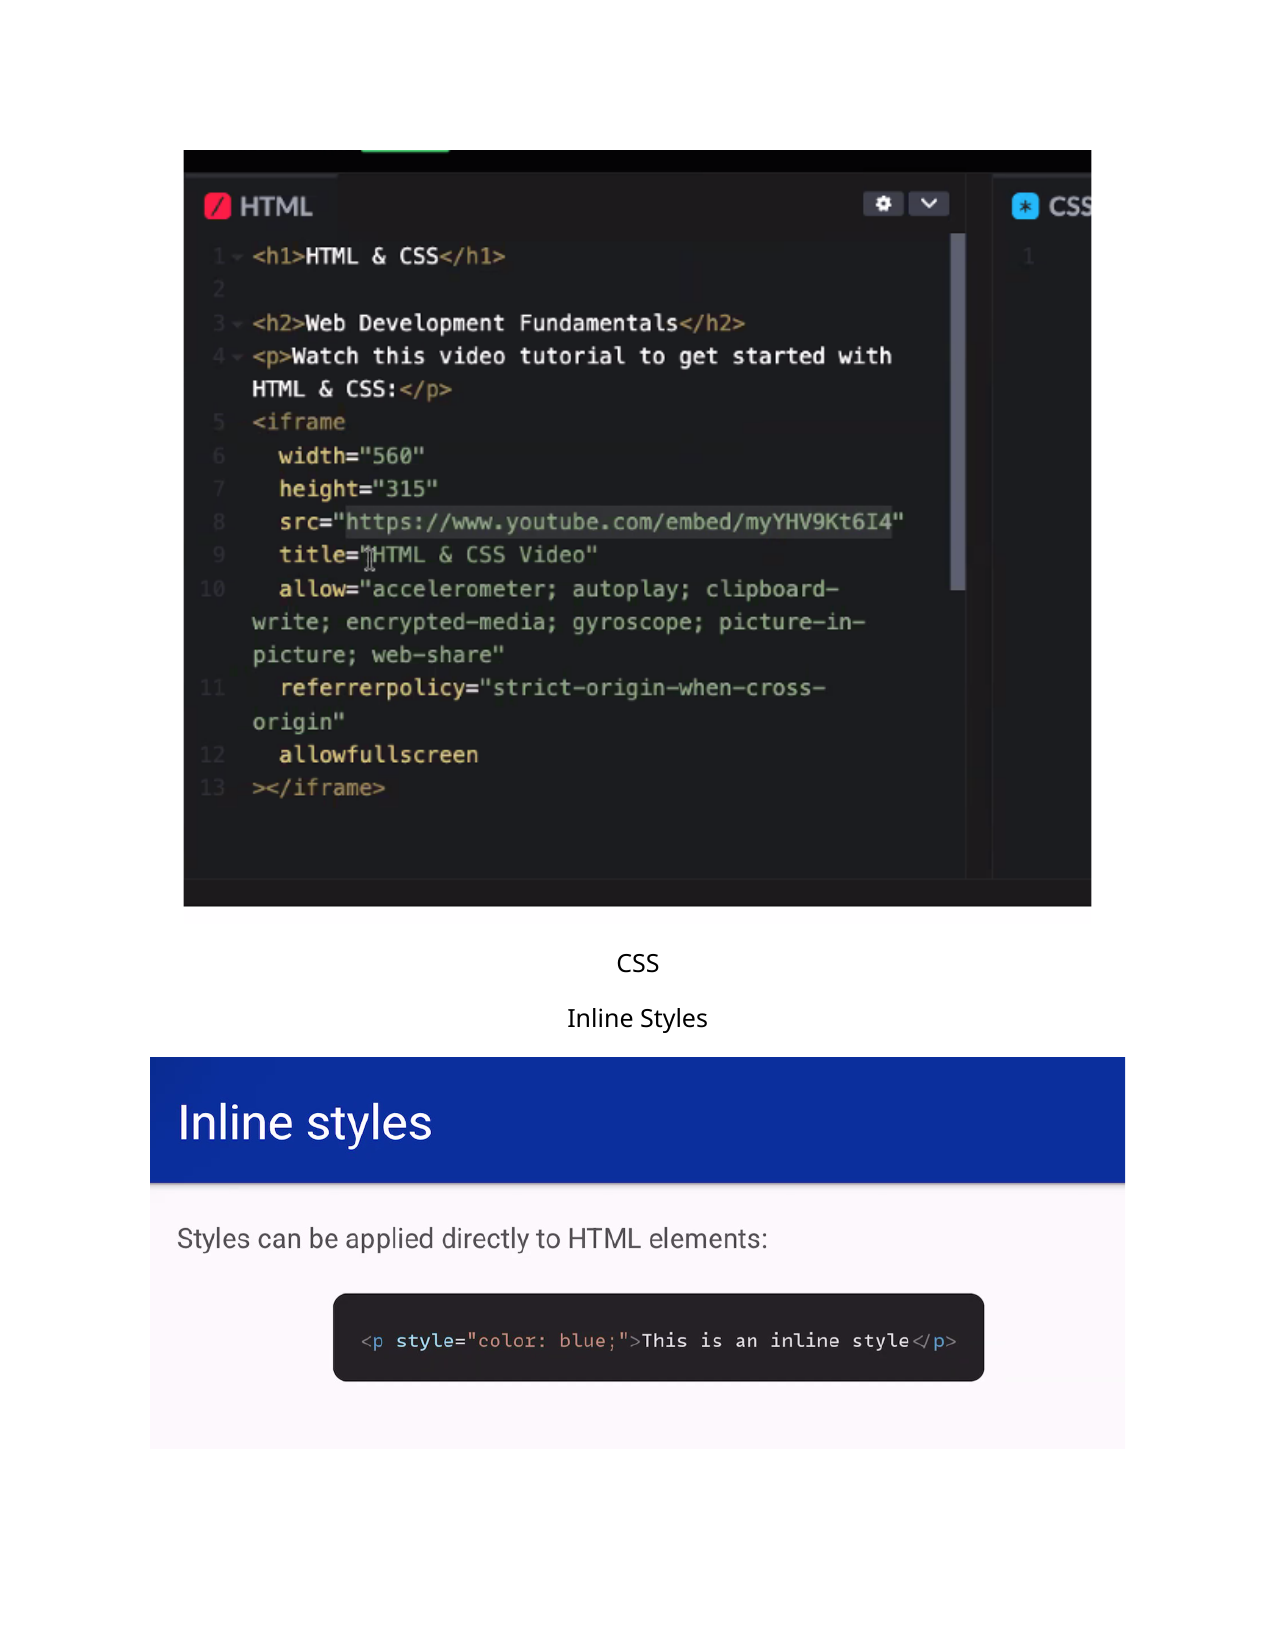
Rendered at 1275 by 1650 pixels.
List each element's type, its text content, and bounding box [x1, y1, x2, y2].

picture [150, 1057, 1125, 1449]
picture [183, 150, 1092, 924]
text Inline Styles [150, 1001, 1125, 1035]
text CSS [150, 945, 1125, 979]
